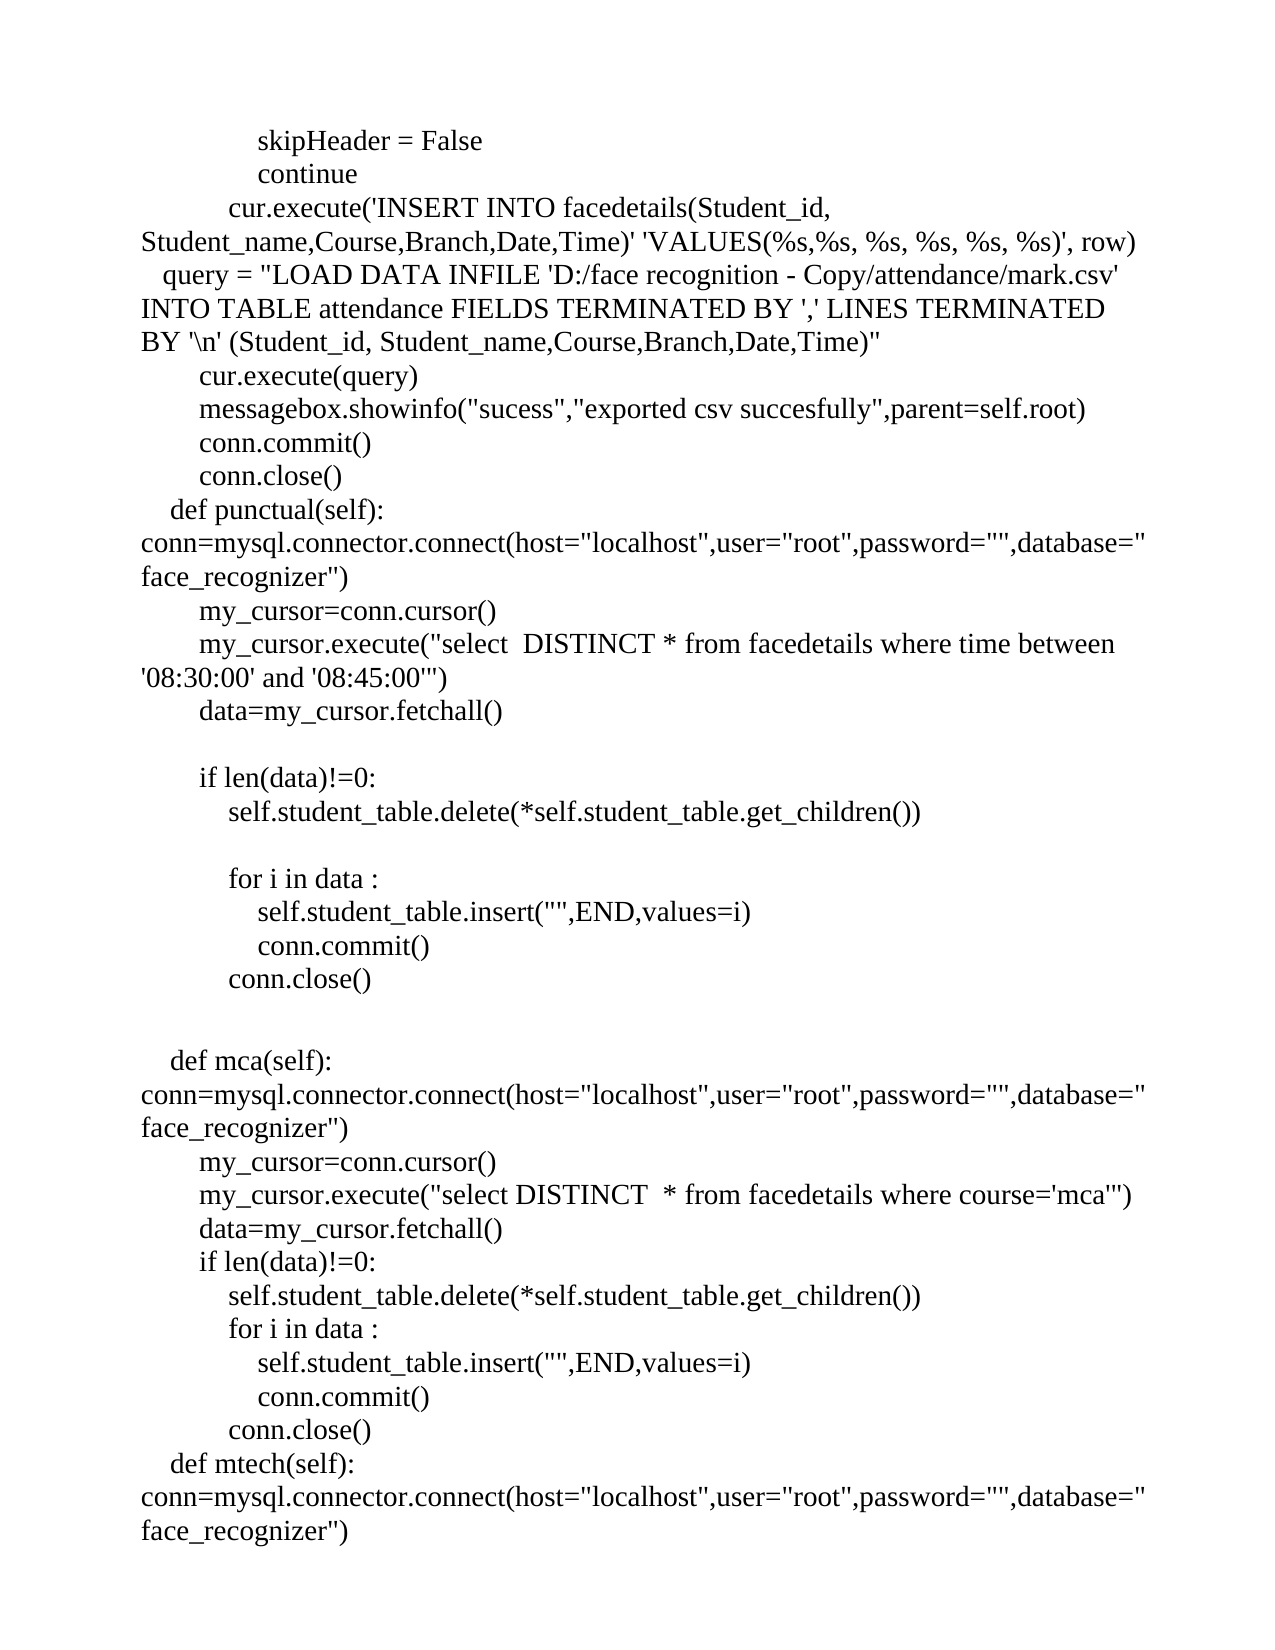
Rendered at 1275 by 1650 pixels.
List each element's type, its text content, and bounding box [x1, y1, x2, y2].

text continue [141, 157, 1153, 190]
text conn.commit() [141, 928, 1153, 962]
text conn.commit() [141, 1379, 1153, 1412]
text messagebox.showinfo("sucess","exported csv succesfully",parent=self.root) [141, 391, 1153, 425]
text my_cursor=conn.cursor() [141, 1144, 1153, 1177]
text data=my_cursor.fetchall() [141, 1211, 1153, 1244]
text self.student_table.delete(*self.student_table.get_children()) [141, 1278, 1153, 1312]
text self.student_table.delete(*self.student_table.get_children()) [141, 794, 1153, 827]
text query = "LOAD DATA INFILE 'D:/face recognition - Copy/attendance/mark.csv' INTO TABLE attendance FIELDS TERMINATED BY ',' LINES TERMINATED BY '\n' (Student_id, Student_name,Course,Branch,Date,Time)" [141, 257, 1153, 358]
text conn.close() [141, 458, 1153, 492]
text def mtech(self): conn=mysql.connector.connect(host="localhost",user="root",password="",database="face_recognizer") [141, 1446, 1153, 1546]
text for i in data : [141, 1312, 1153, 1345]
text my_cursor.execute("select DISTINCT * from facedetails where time between '08:30:00' and '08:45:00'") [141, 626, 1153, 693]
text self.student_table.insert("",END,values=i) [141, 894, 1153, 928]
text conn.commit() [141, 425, 1153, 458]
text for i in data : [141, 861, 1153, 894]
text conn.close() [141, 962, 1153, 995]
text self.student_table.insert("",END,values=i) [141, 1345, 1153, 1379]
text def punctual(self): conn=mysql.connector.connect(host="localhost",user="root",password="",database="face_recognizer") [141, 492, 1153, 593]
text my_cursor.execute("select DISTINCT * from facedetails where course='mca'") [141, 1177, 1153, 1211]
text conn.close() [141, 1412, 1153, 1446]
text cur.execute('INSERT INTO facedetails(Student_id, Student_name,Course,Branch,Date,Time)' 'VALUES(%s,%s, %s, %s, %s, %s)', row) [141, 190, 1153, 257]
text if len(data)!=0: [141, 760, 1153, 794]
text if len(data)!=0: [141, 1244, 1153, 1278]
text my_cursor=conn.cursor() [141, 593, 1153, 626]
text skipHeader = False [141, 123, 1153, 157]
text def mca(self): conn=mysql.connector.connect(host="localhost",user="root",password="",database="face_recognizer") [141, 1043, 1153, 1144]
text data=my_cursor.fetchall() [141, 693, 1153, 727]
text cur.execute(query) [141, 358, 1153, 391]
